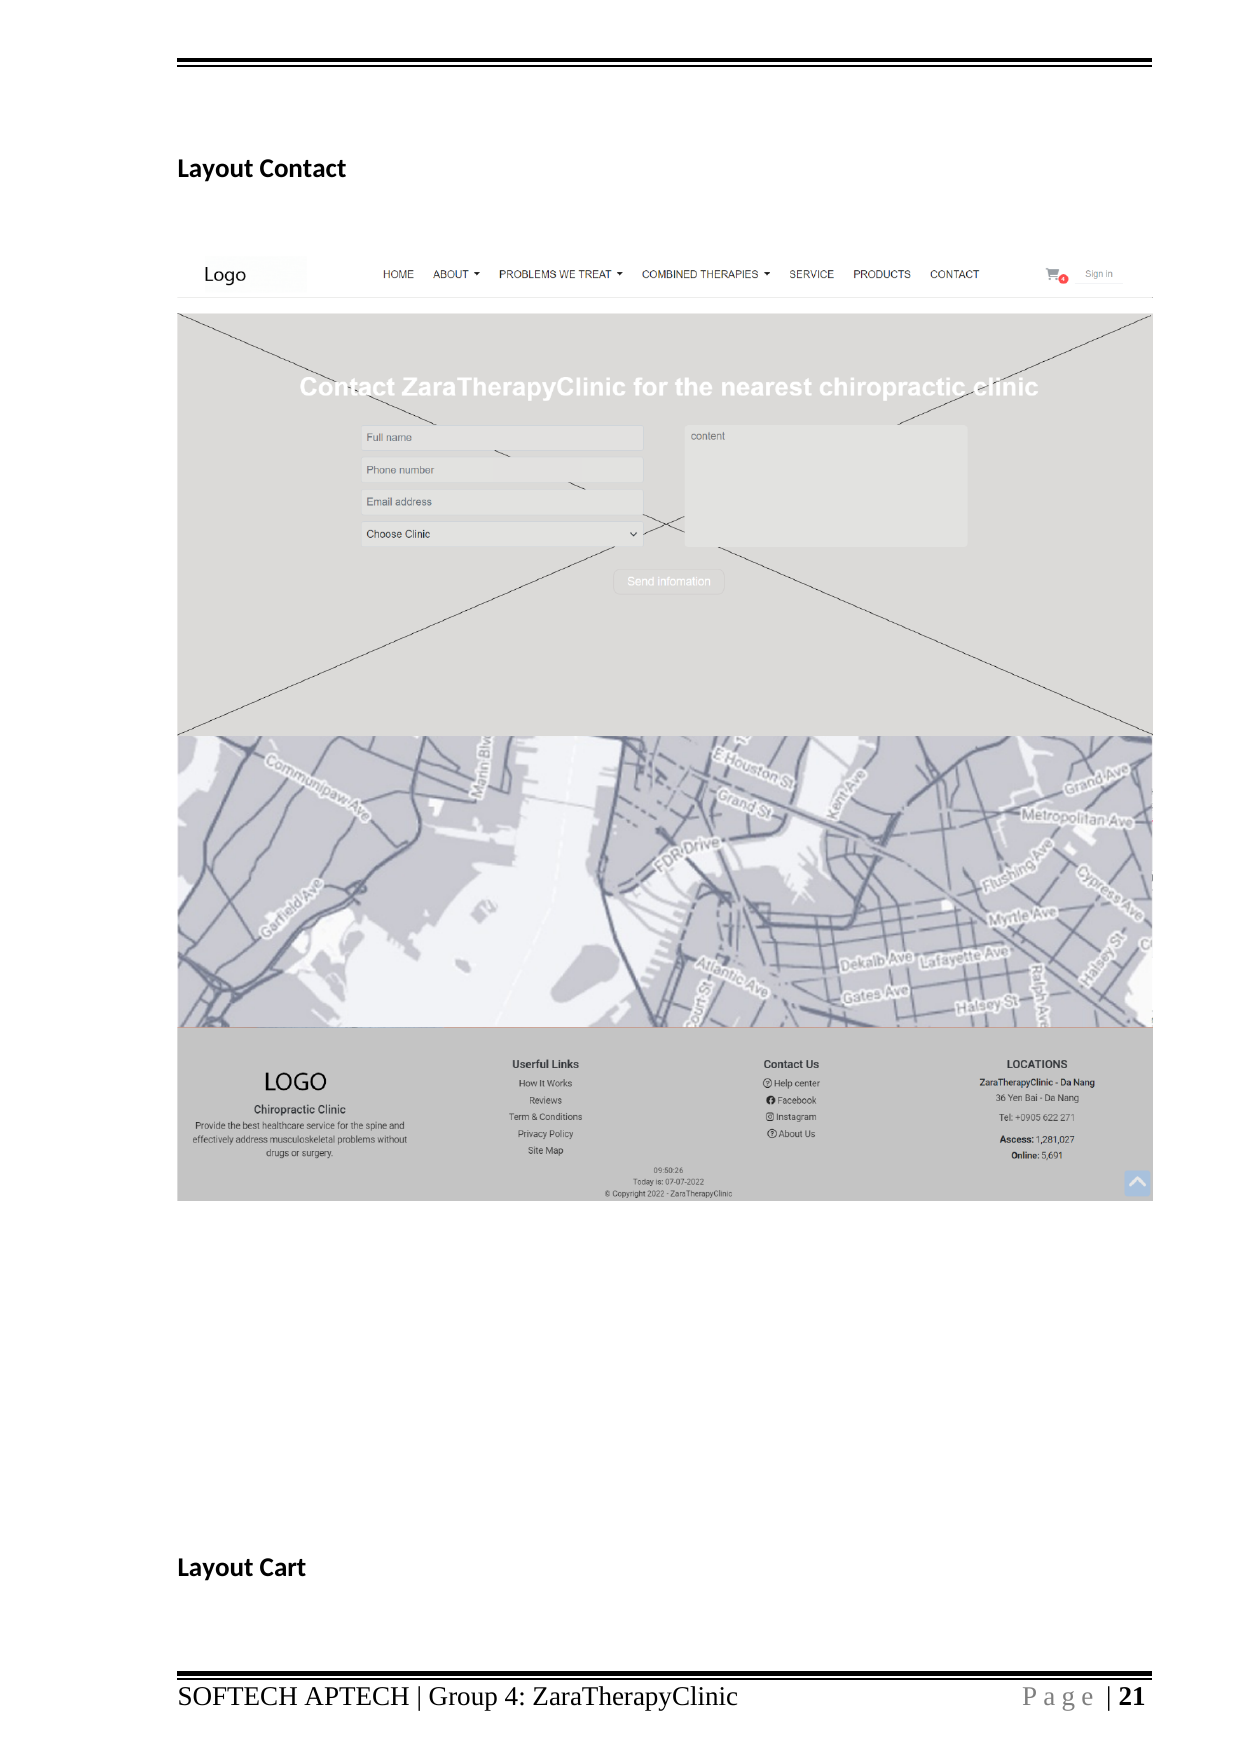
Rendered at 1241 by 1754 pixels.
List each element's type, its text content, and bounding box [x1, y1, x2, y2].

text Layout Cart [177, 1550, 1152, 1583]
picture [177, 255, 1153, 1201]
text Layout Contact [177, 151, 1152, 184]
